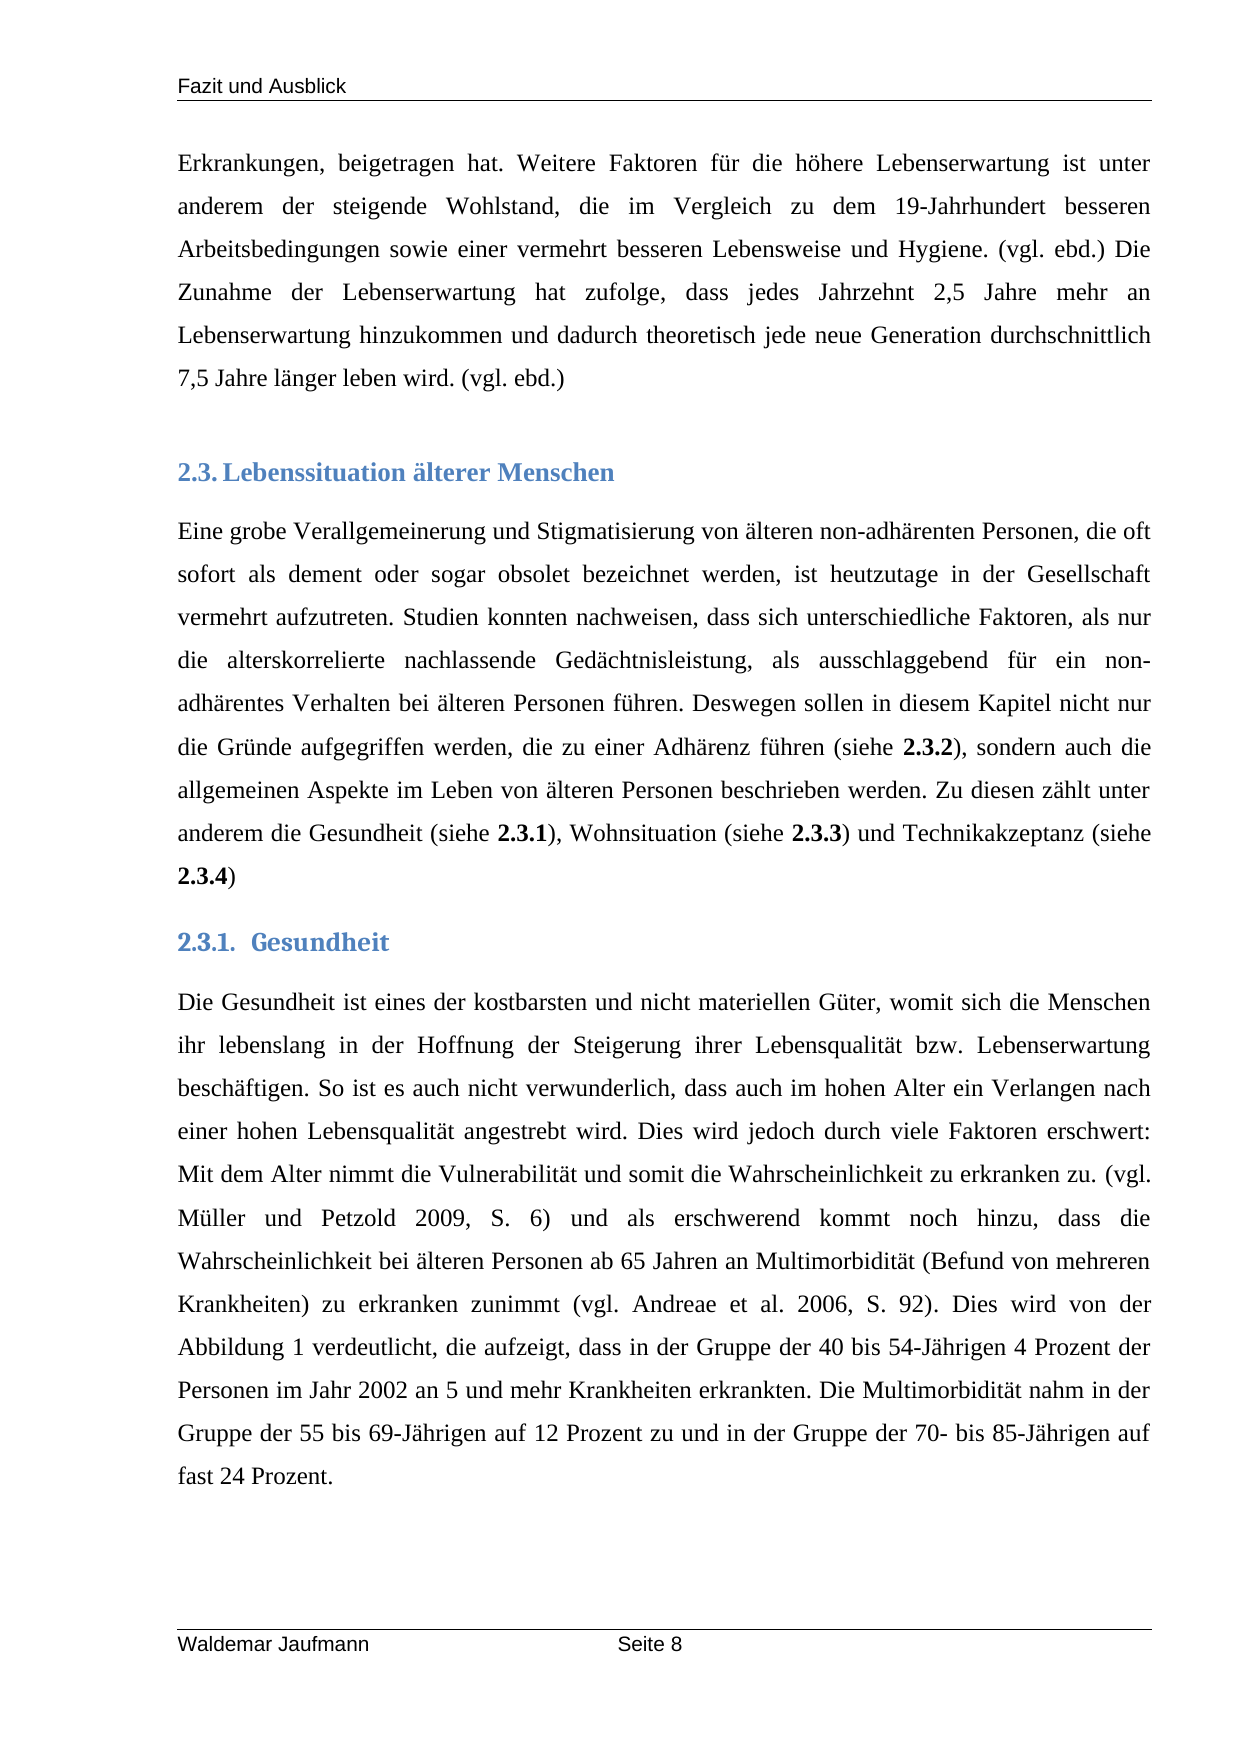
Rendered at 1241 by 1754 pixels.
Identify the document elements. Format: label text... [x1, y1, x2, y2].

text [177, 148, 1152, 392]
text Die Gesundheit ist eines der kostbarsten und nicht materiellen Güter, womit sich die Menschen ihr lebenslang in der Hoffnung der Steigerung ihrer Lebensqualität bzw. Lebenserwartung beschäftigen. So ist es auch nicht verwunderlich, dass auch im hohen Alter ein Verlangen nach einer hohen Lebensqualität angestrebt wird. Dies wird jedoch durch viele Faktoren erschwert: Mit dem Alter nimmt die Vulnerabilität und somit die Wahrscheinlichkeit zu erkranken zu. (vgl. Müller und Petzold 2009, S. 6) und als erschwerend kommt noch hinzu, dass die Wahrscheinlichkeit bei älteren Personen ab 65 Jahren an Multimorbidität (Befund von mehreren Krankheiten) zu erkranken zunimmt (vgl. Andreae et al. 2006, S. 92). Dies wird von der Abbildung 1 verdeutlicht, die aufzeigt, dass in der Gruppe der 40 bis 54-Jährigen 4 Prozent der Personen im Jahr 2002 an 5 und mehr Krankheiten erkrankten. Die Multimorbidität nahm in der Gruppe der 55 bis 69-Jährigen auf 12 Prozent zu und in der Gruppe der 70- bis 85-Jährigen auf fast 24 Prozent. [177, 987, 1152, 1490]
text Eine grobe Verallgemeinerung und Stigmatisierung von älteren non-adhärenten Personen, die oft sofort als dement oder sogar obsolet bezeichnet werden, ist heutzutage in der Gesellschaft vermehrt aufzutreten. Studien konnten nachweisen, dass sich unterschiedliche Faktoren, als nur die alterskorrelierte nachlassende Gedächtnisleistung, als ausschlaggebend für ein non-adhärentes Verhalten bei älteren Personen führen. Deswegen sollen in diesem Kapitel nicht nur die Gründe aufgegriffen werden, die zu einer Adhärenz führen (siehe 2.3.2), sondern auch die allgemeinen Aspekte im Leben von älteren Personen beschrieben werden. Zu diesen zählt unter anderem die Gesundheit (siehe 2.3.1), Wohnsituation (siehe 2.3.3) und Technikakzeptanz (siehe 2.3.4) [177, 516, 1152, 890]
subtitle Lebenssituation älterer Menschen [177, 456, 1152, 487]
subtitle Gesundheit [177, 925, 1152, 958]
